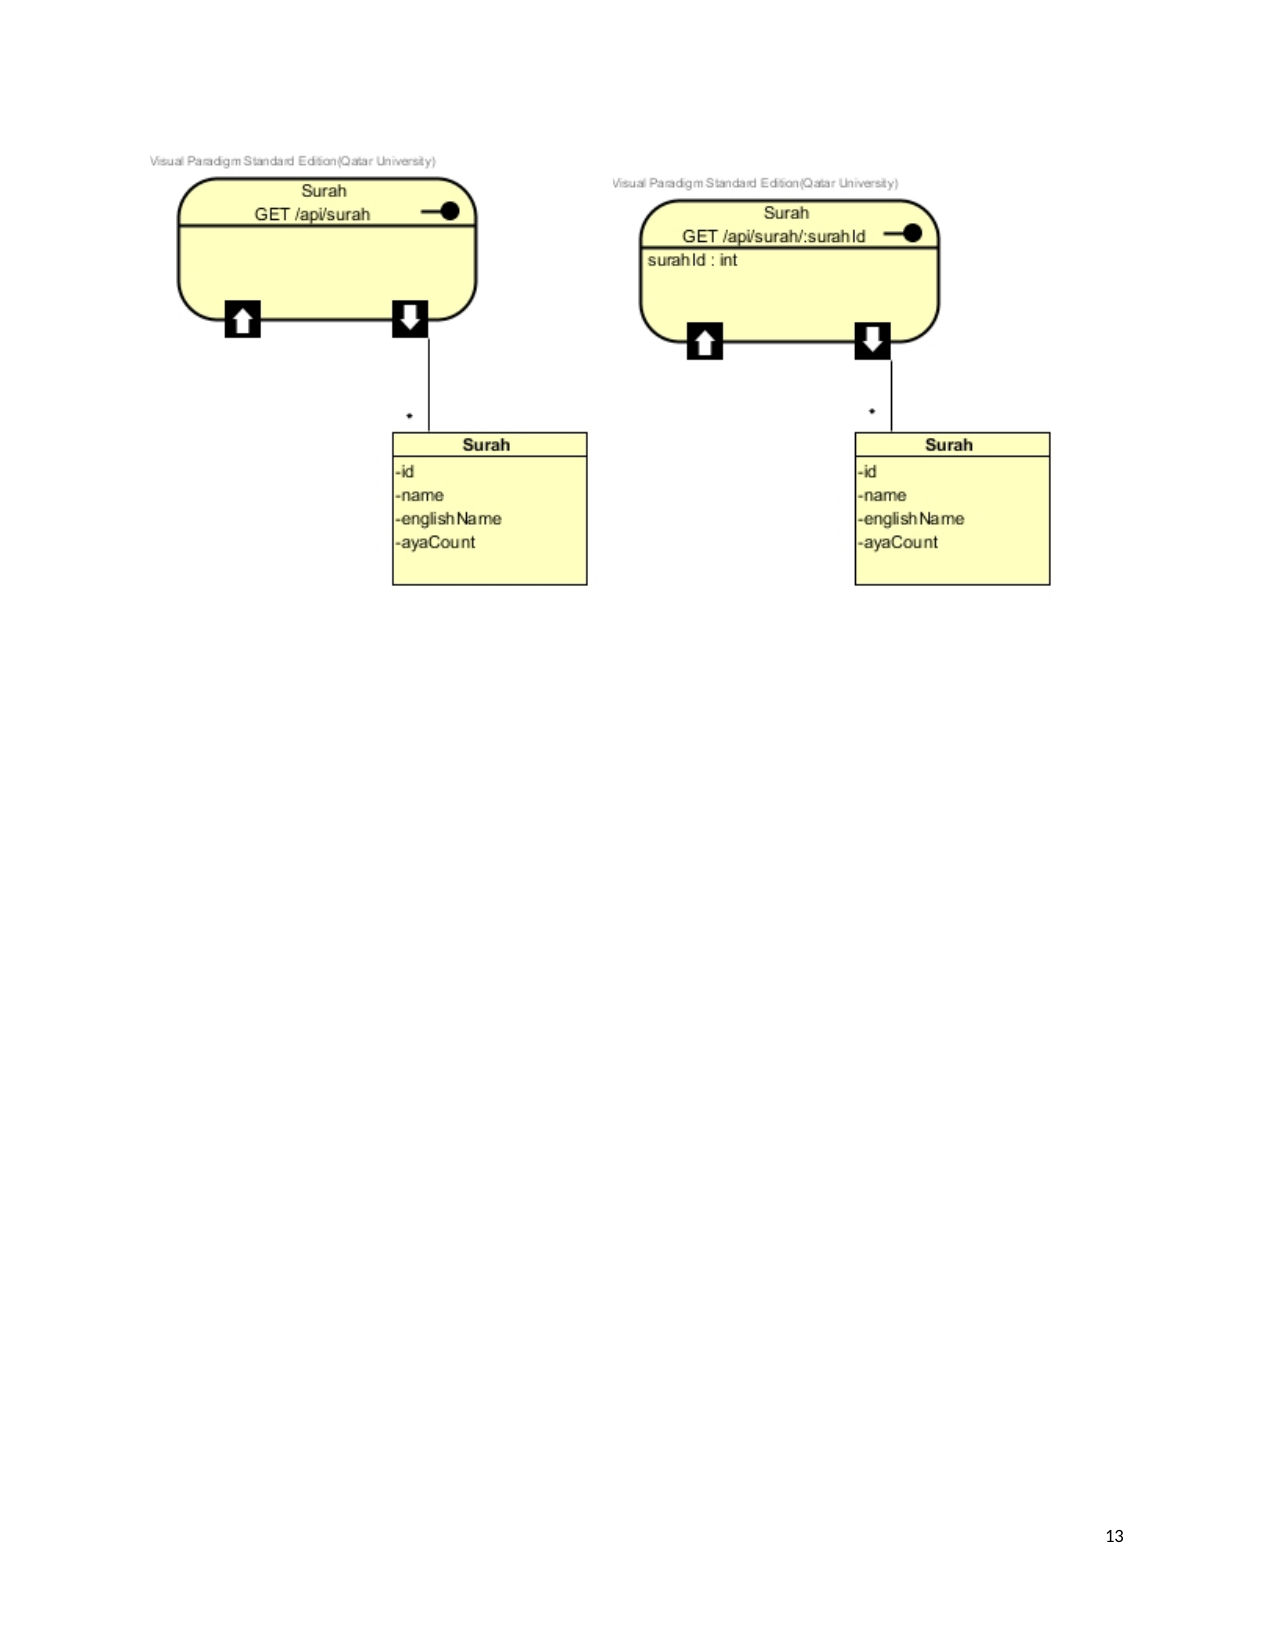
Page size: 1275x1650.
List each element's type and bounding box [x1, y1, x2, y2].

picture [150, 151, 1076, 611]
